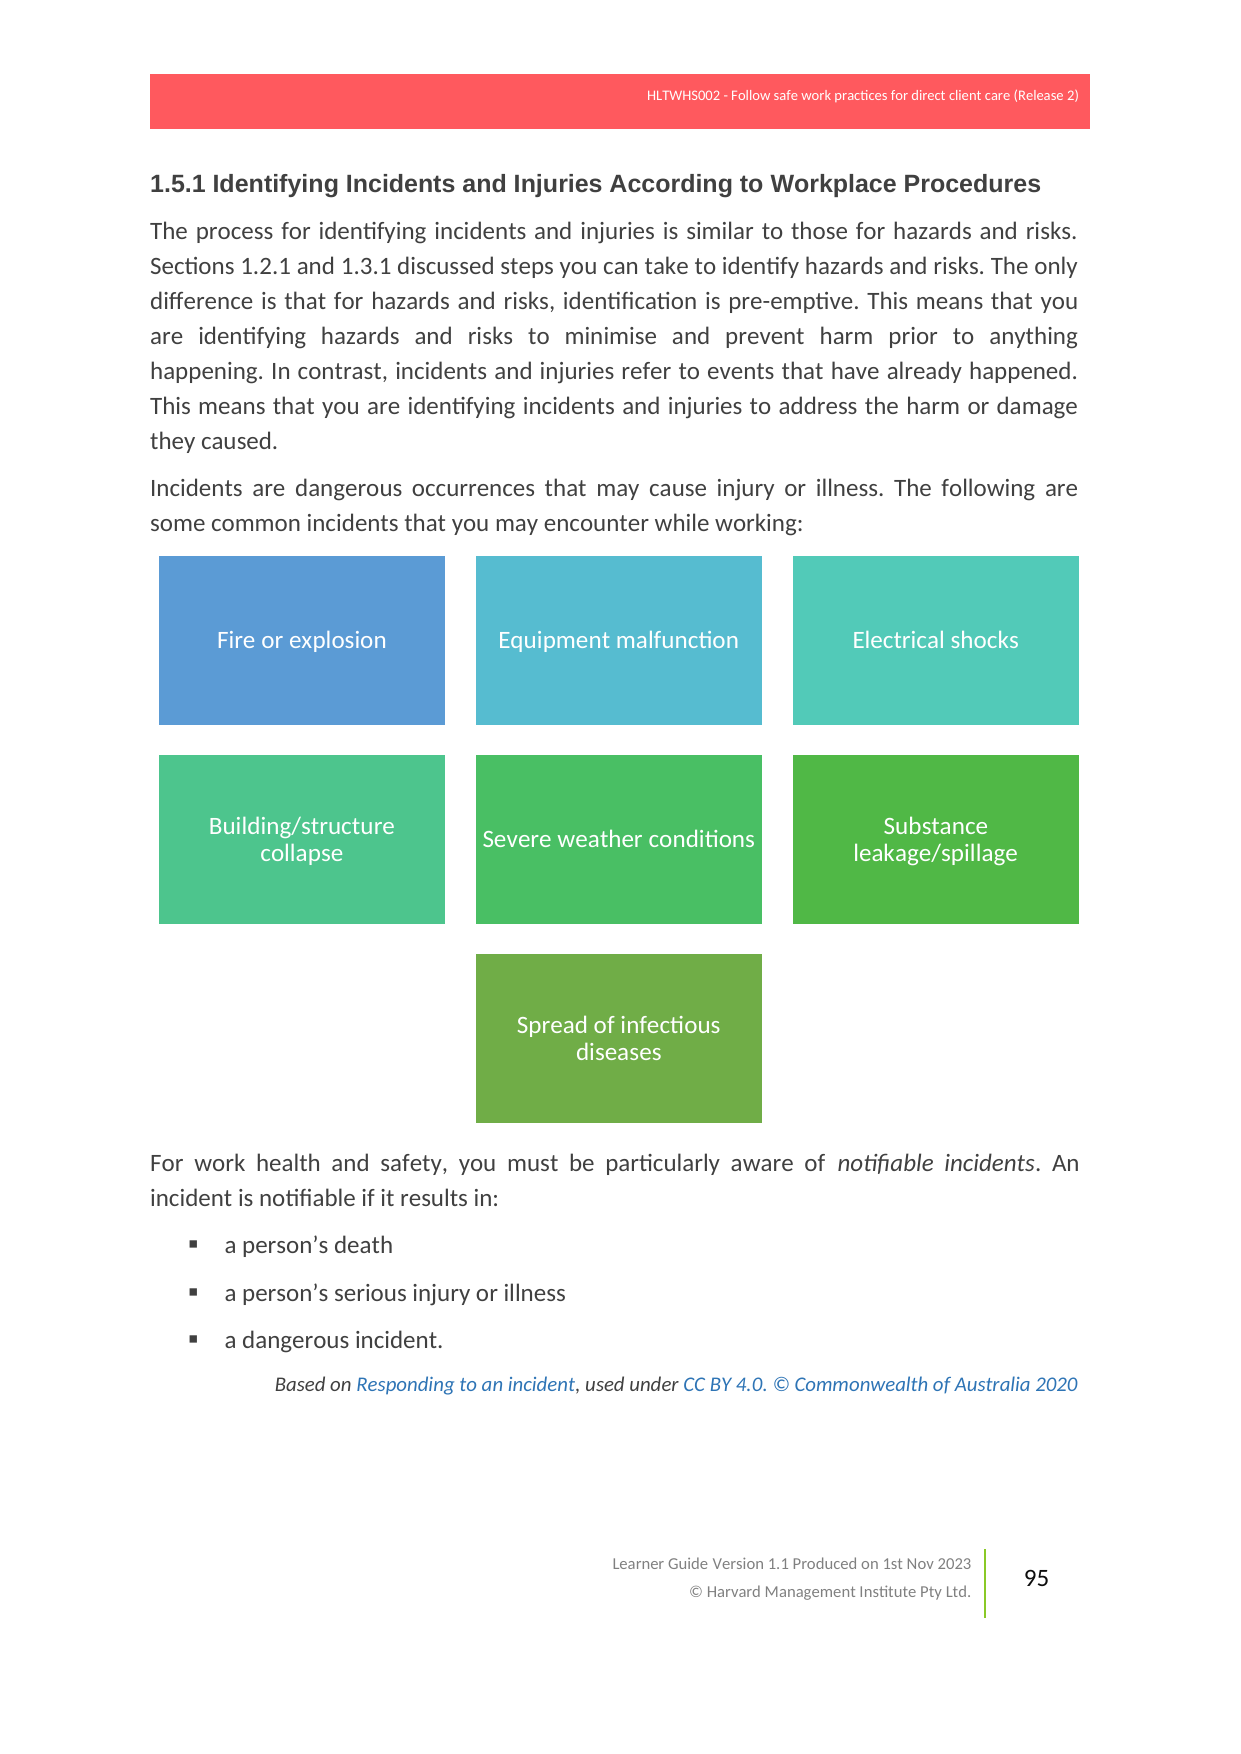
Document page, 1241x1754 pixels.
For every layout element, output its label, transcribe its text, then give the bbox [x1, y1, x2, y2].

list a person’s serious injury or illness [187, 1277, 1079, 1307]
list a dangerous incident. [187, 1324, 1079, 1355]
text The process for identifying incidents and injuries is similar to those for hazards and risks. Sections 1.2.1 and 1.3.1 discussed steps you can take to identify hazards and risks. The only difference is that for hazards and risks, identification is pre-emptive. This means that you are identifying hazards and risks to minimise and prevent harm prior to anything happening. In contrast, incidents and injuries refer to events that have already happened. This means that you are identifying incidents and injuries to address the harm or damage they caused. [150, 215, 1079, 455]
subtitle 1.5.1 Identifying Incidents and Injuries According to Workplace Procedures [150, 169, 1079, 198]
text Based on Responding to an incident, used under CC BY 4.0. © Commonwealth of Australia 2020 [150, 1372, 1079, 1397]
list a person’s death [187, 1229, 1079, 1260]
text For work health and safety, you must be particularly aware of notifiable incidents. An incident is notifiable if it results in: [150, 1147, 1079, 1212]
text Incidents are dangerous occurrences that may cause injury or illness. The following are some common incidents that you may encounter while working: [150, 472, 1079, 538]
